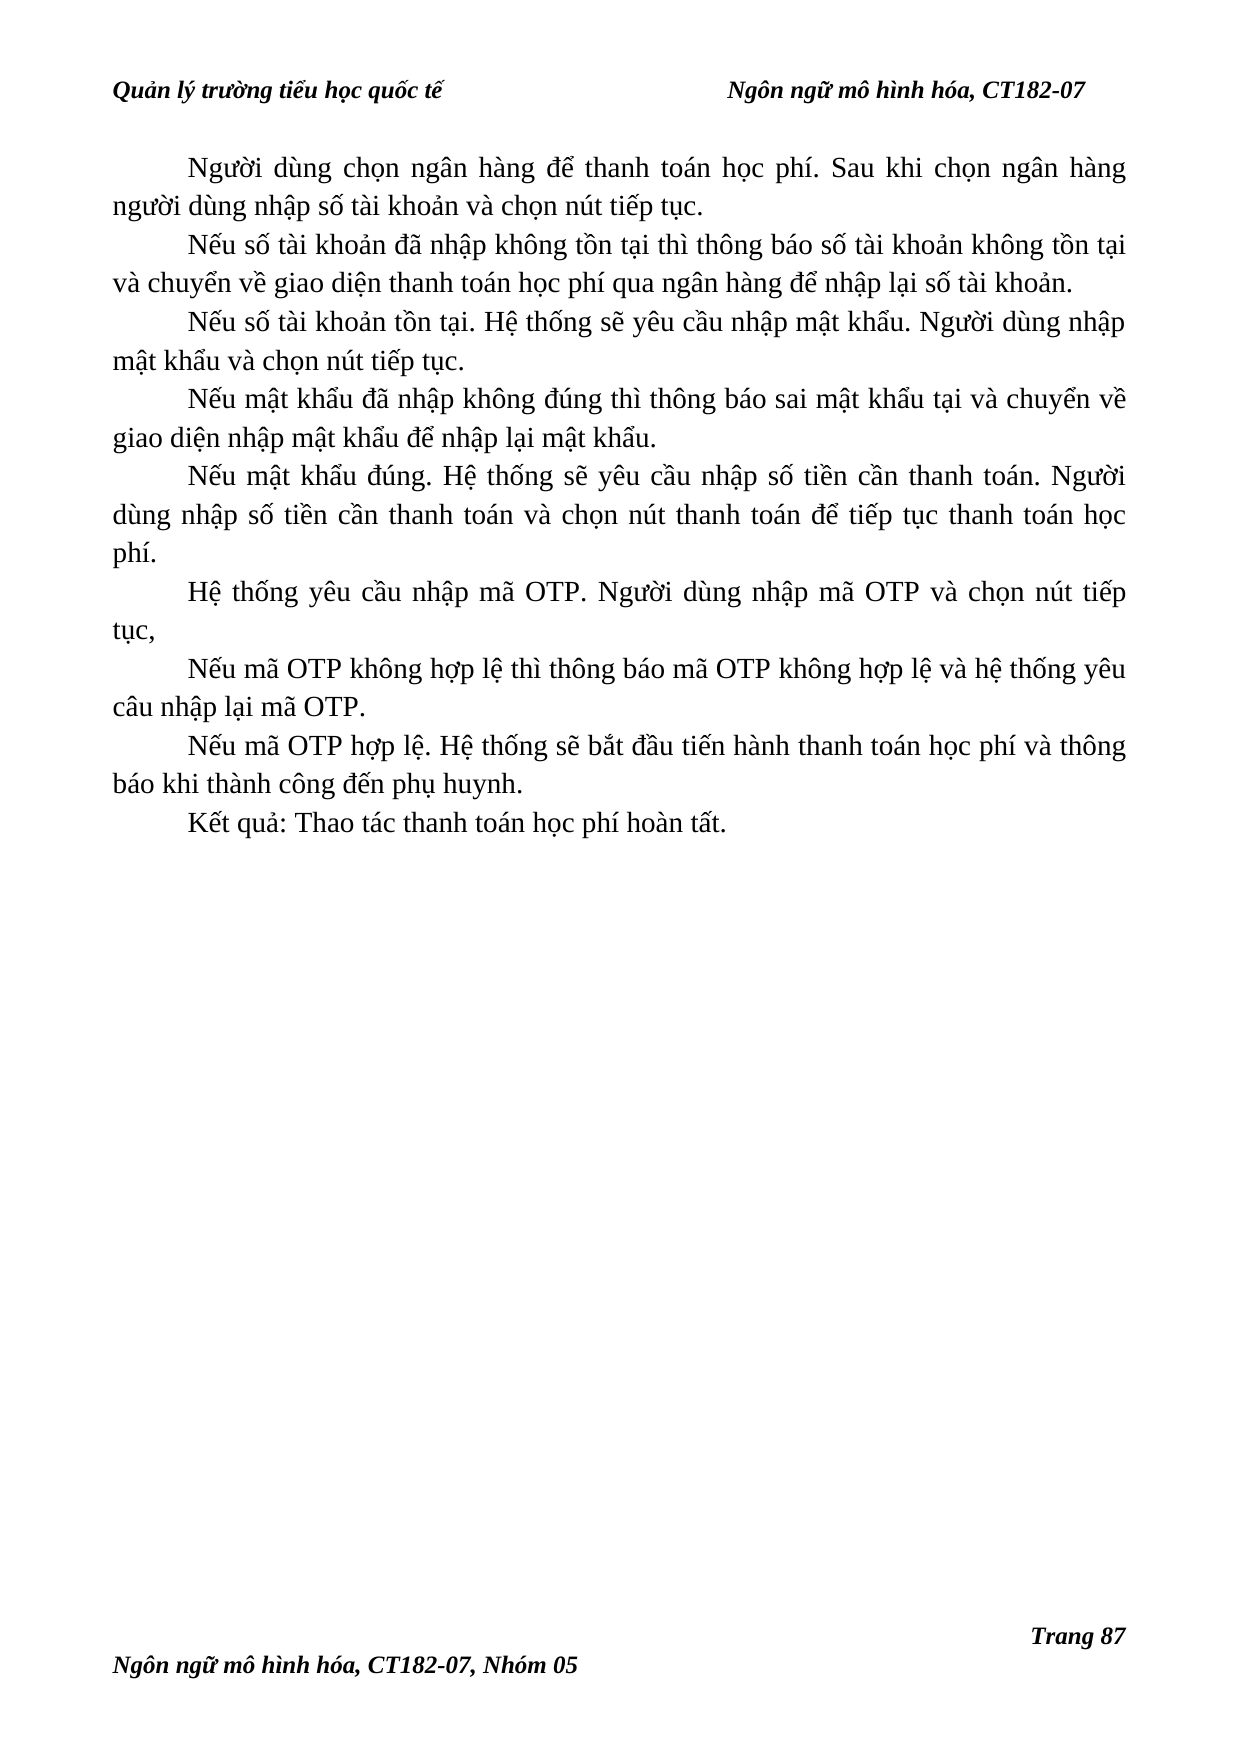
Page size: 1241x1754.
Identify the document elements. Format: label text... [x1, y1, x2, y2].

text Nếu mật khẩu đúng. Hệ thống sẽ yêu cầu nhập số tiền cần thanh toán. Người dùng nhập số tiền cần thanh toán và chọn nút thanh toán để tiếp tục thanh toán học phí. [112, 458, 1128, 569]
text Hệ thống yêu cầu nhập mã OTP. Người dùng nhập mã OTP và chọn nút tiếp tục, [112, 574, 1128, 646]
text Nếu mã OTP không hợp lệ thì thông báo mã OTP không hợp lệ và hệ thống yêu câu nhập lại mã OTP. [112, 651, 1128, 723]
text Nếu mật khẩu đã nhập không đúng thì thông báo sai mật khẩu tại và chuyển về giao diện nhập mật khẩu để nhập lại mật khẩu. [112, 381, 1128, 453]
text Kết quả: Thao tác thanh toán học phí hoàn tất. [112, 805, 1128, 839]
text Nếu mã OTP hợp lệ. Hệ thống sẽ bắt đầu tiến hành thanh toán học phí và thông báo khi thành công đến phụ huynh. [112, 728, 1128, 800]
text Nếu số tài khoản tồn tại. Hệ thống sẽ yêu cầu nhập mật khẩu. Người dùng nhập mật khẩu và chọn nút tiếp tục. [112, 304, 1128, 376]
text Người dùng chọn ngân hàng để thanh toán học phí. Sau khi chọn ngân hàng người dùng nhập số tài khoản và chọn nút tiếp tục. [112, 150, 1128, 222]
text Nếu số tài khoản đã nhập không tồn tại thì thông báo số tài khoản không tồn tại và chuyển về giao diện thanh toán học phí qua ngân hàng để nhập lại số tài khoản. [112, 227, 1128, 299]
